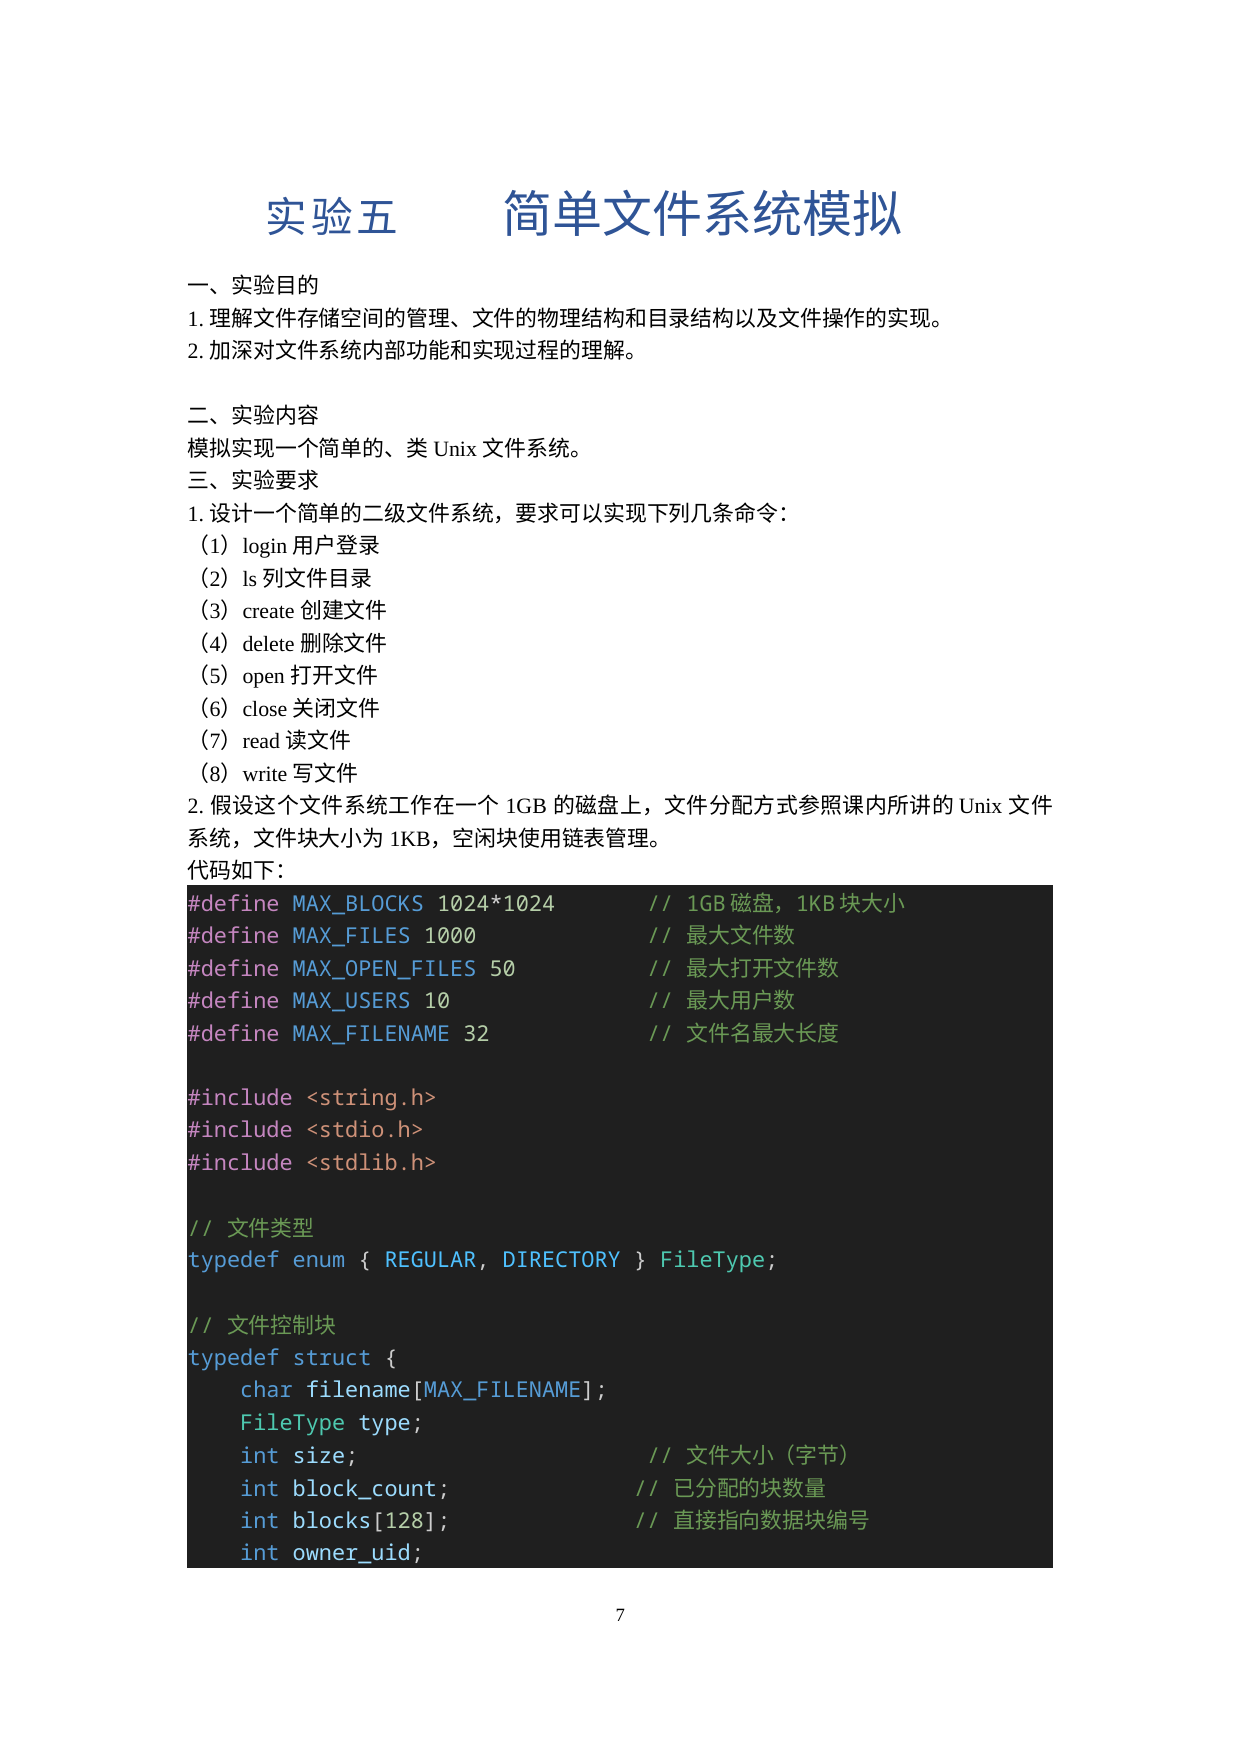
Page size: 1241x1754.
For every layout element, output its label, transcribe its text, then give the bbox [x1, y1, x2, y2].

text 2. 假设这个文件系统工作在一个 1GB 的磁盘上，文件分配方式参照课内所讲的Unix 文件系统，文件块大小为 1KB，空闲块使用链表管理。 [187, 788, 1053, 853]
text 2. 加深对文件系统内部功能和实现过程的理解。 [187, 333, 1053, 365]
text typedef enum { REGULAR, DIRECTORY } FileType; [187, 1243, 1053, 1275]
text #define MAX_FILES 1000 // 最大文件数 [187, 918, 1053, 950]
text #include <string.h> [187, 1080, 1053, 1113]
text #include <stdlib.h> [187, 1145, 1053, 1178]
text （3）create 创建文件 [187, 593, 1053, 625]
text （6）close 关闭文件 [187, 690, 1053, 723]
text FileType type; [187, 1405, 1053, 1438]
text typedef struct { [187, 1340, 1053, 1373]
text int size; // 文件大小（字节） [187, 1438, 1053, 1470]
text 二、实验内容 [187, 398, 1053, 430]
text 1. 理解文件存储空间的管理、文件的物理结构和目录结构以及文件操作的实现。 [187, 300, 1053, 333]
text // 文件控制块 [187, 1308, 1053, 1340]
text #define MAX_OPEN_FILES 50 // 最大打开文件数 [187, 950, 1053, 983]
text （5）open 打开文件 [187, 658, 1053, 690]
text （4）delete 删除文件 [187, 625, 1053, 658]
text int blocks[128]; // 直接指向数据块编号 [187, 1503, 1053, 1535]
text 一、实验目的 [187, 268, 1053, 300]
text 模拟实现一个简单的、类 Unix 文件系统。 [187, 430, 1053, 463]
text int block_count; // 已分配的块数量 [187, 1470, 1053, 1503]
text 三、实验要求 [187, 463, 1053, 495]
text char filename[MAX_FILENAME]; [187, 1373, 1053, 1405]
text 1. 设计一个简单的二级文件系统，要求可以实现下列几条命令： [187, 495, 1053, 528]
text （8）write 写文件 [187, 755, 1053, 788]
text // 文件类型 [187, 1210, 1053, 1243]
subtitle 简单文件系统模拟 [187, 162, 1053, 259]
text #include <stdio.h> [187, 1113, 1053, 1145]
text #define MAX_BLOCKS 1024*1024 // 1GB磁盘，1KB块大小 [187, 885, 1053, 918]
text （1）login 用户登录 [187, 528, 1053, 560]
text #define MAX_USERS 10 // 最大用户数 [187, 983, 1053, 1015]
text （2）ls 列文件目录 [187, 560, 1053, 593]
text #define MAX_FILENAME 32 // 文件名最大长度 [187, 1015, 1053, 1048]
text int owner_uid; [187, 1535, 1053, 1568]
text 代码如下： [187, 853, 1053, 885]
text （7）read 读文件 [187, 723, 1053, 755]
